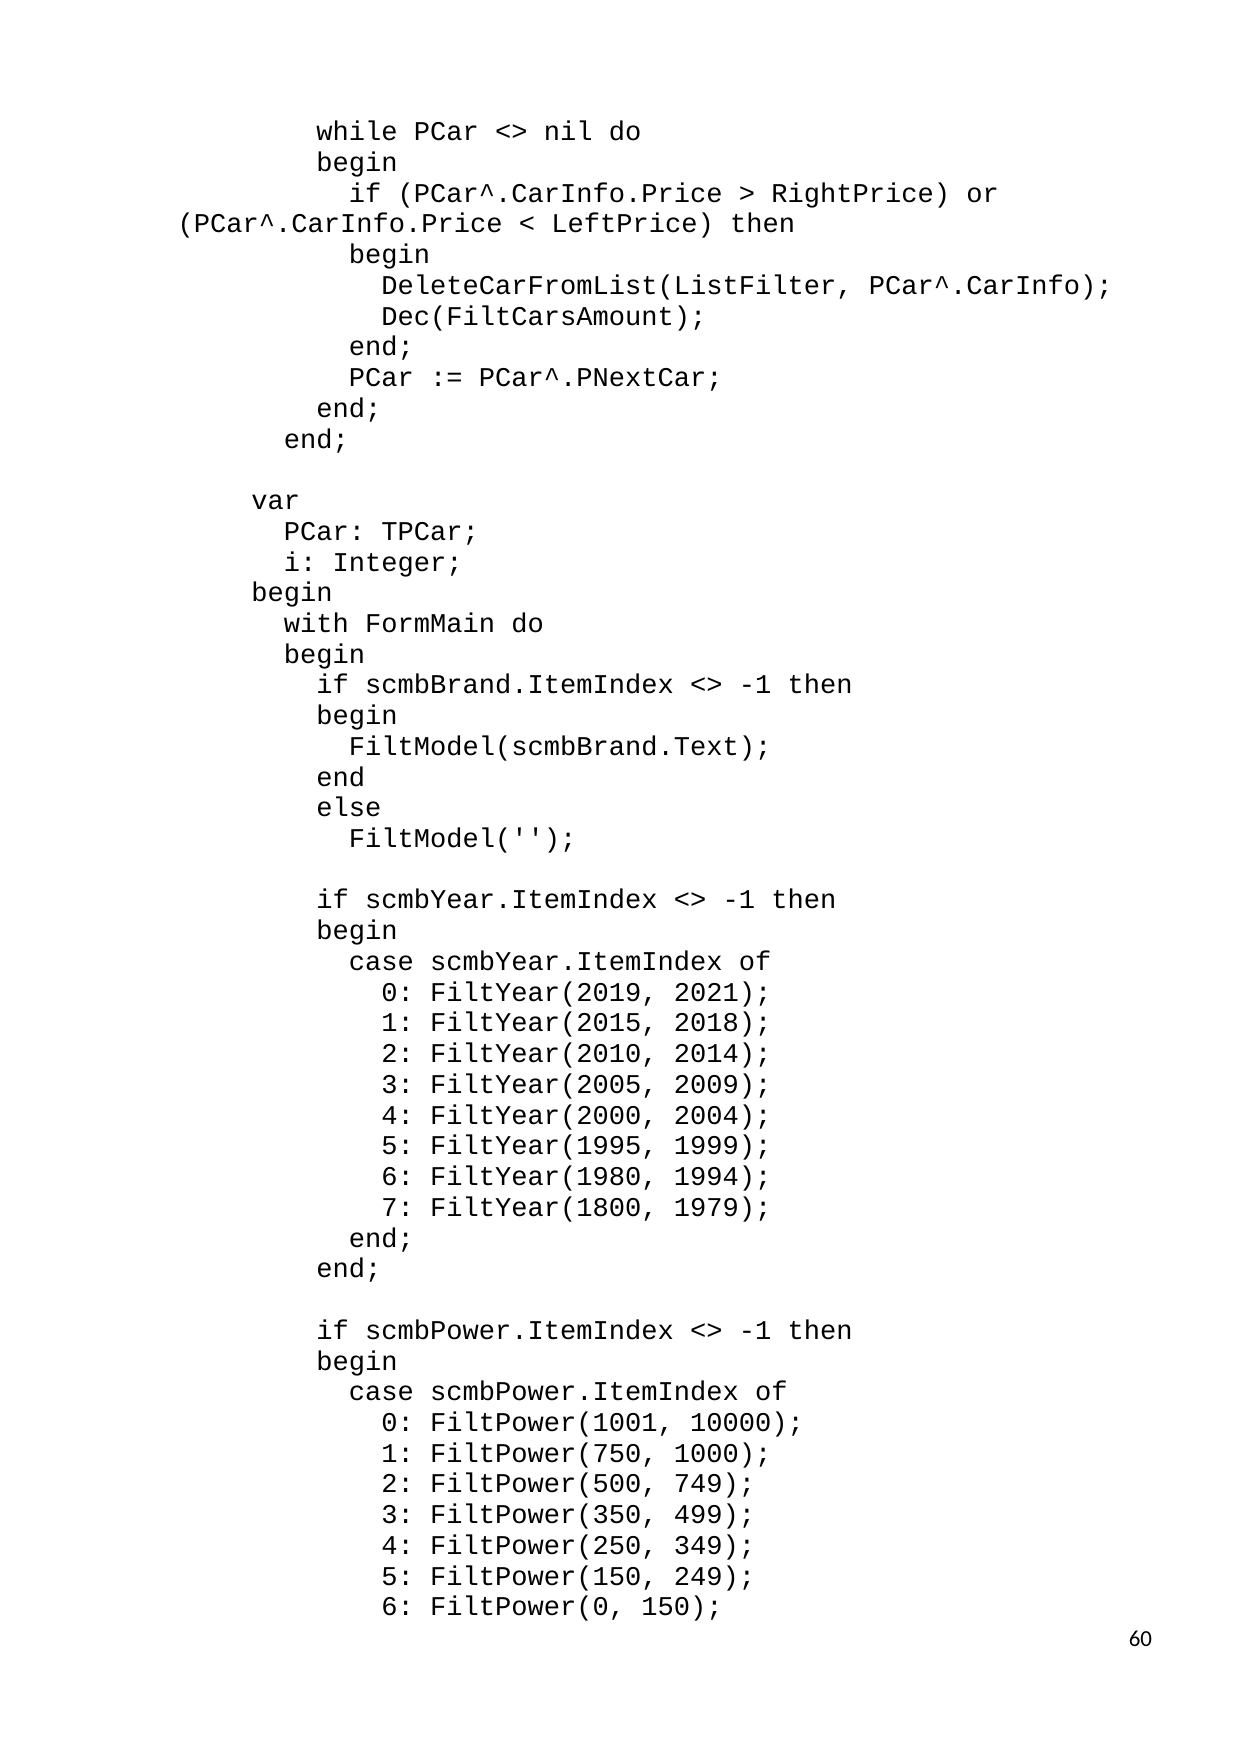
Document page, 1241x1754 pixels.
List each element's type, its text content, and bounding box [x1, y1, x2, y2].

text Dec(FiltCarsAmount); [177, 302, 1152, 333]
text if scmbBrand.ItemIndex <> -1 then [177, 671, 1152, 702]
text while PCar <> nil do [177, 118, 1152, 149]
text begin [177, 149, 1152, 179]
text PCar: TPCar; [177, 518, 1152, 548]
text 7: FiltYear(1800, 1979); [177, 1194, 1152, 1224]
text case scmbPower.ItemIndex of [177, 1378, 1152, 1409]
text 4: FiltPower(250, 349); [177, 1532, 1152, 1562]
text 0: FiltYear(2019, 2021); [177, 978, 1152, 1009]
text var [177, 487, 1152, 518]
text begin [177, 702, 1152, 733]
text begin [177, 1347, 1152, 1378]
text begin [177, 641, 1152, 671]
text DeleteCarFromList(ListFilter, PCar^.CarInfo); [177, 272, 1152, 302]
text 1: FiltPower(750, 1000); [177, 1439, 1152, 1470]
text end; [177, 425, 1152, 456]
text end; [177, 395, 1152, 425]
text end; [177, 1255, 1152, 1286]
text end; [177, 1224, 1152, 1255]
text begin [177, 917, 1152, 948]
text 2: FiltPower(500, 749); [177, 1470, 1152, 1501]
text case scmbYear.ItemIndex of [177, 948, 1152, 978]
text end; [177, 333, 1152, 364]
text i: Integer; [177, 548, 1152, 579]
text 1: FiltYear(2015, 2018); [177, 1009, 1152, 1040]
text FiltModel(scmbBrand.Text); [177, 733, 1152, 763]
text end [177, 763, 1152, 794]
text 3: FiltYear(2005, 2009); [177, 1071, 1152, 1101]
text if (PCar^.CarInfo.Price > RightPrice) or (PCar^.CarInfo.Price < LeftPrice) then [177, 179, 1152, 241]
text 0: FiltPower(1001, 10000); [177, 1409, 1152, 1439]
text 6: FiltYear(1980, 1994); [177, 1163, 1152, 1194]
text else [177, 794, 1152, 825]
text 5: FiltPower(150, 249); [177, 1562, 1152, 1593]
text begin [177, 241, 1152, 272]
text 4: FiltYear(2000, 2004); [177, 1101, 1152, 1132]
text 6: FiltPower(0, 150); [177, 1593, 1152, 1624]
text 5: FiltYear(1995, 1999); [177, 1132, 1152, 1163]
text if scmbYear.ItemIndex <> -1 then [177, 886, 1152, 917]
text if scmbPower.ItemIndex <> -1 then [177, 1317, 1152, 1347]
text with FormMain do [177, 610, 1152, 641]
text PCar := PCar^.PNextCar; [177, 364, 1152, 395]
text 2: FiltYear(2010, 2014); [177, 1040, 1152, 1071]
text begin [177, 579, 1152, 610]
text 3: FiltPower(350, 499); [177, 1501, 1152, 1532]
text FiltModel(''); [177, 825, 1152, 856]
